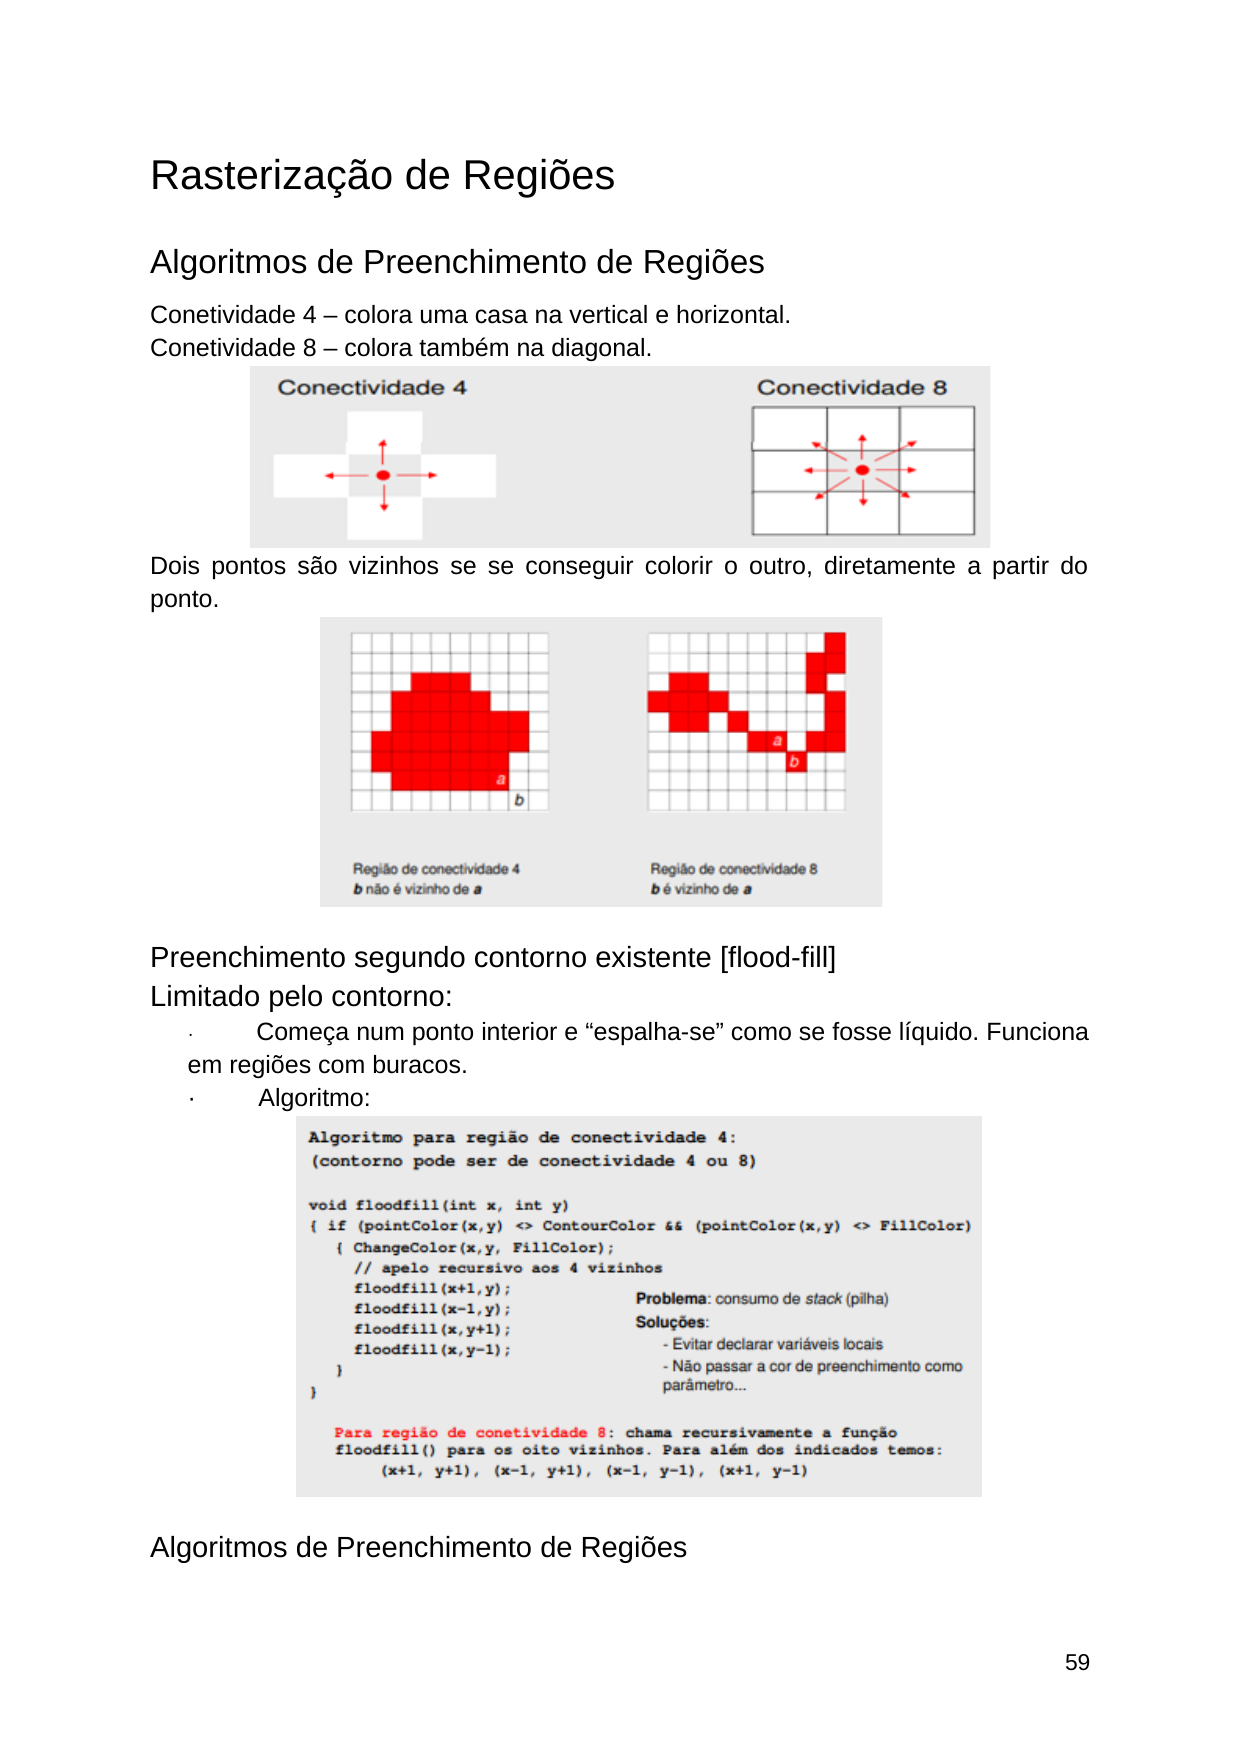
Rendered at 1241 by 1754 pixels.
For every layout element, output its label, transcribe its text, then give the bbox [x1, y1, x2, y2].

picture [320, 617, 883, 907]
text Conetividade 8 – colora também na diagonal. [150, 333, 1090, 362]
text Limitado pelo contorno: [150, 979, 1090, 1012]
text Conetividade 4 – colora uma casa na vertical e horizontal. [150, 300, 1090, 329]
subtitle Rasterização de Regiões [150, 150, 1090, 198]
text · Algoritmo: [187, 1083, 1090, 1112]
text · Começa num ponto interior e “espalha-se” como se fosse líquido. Funciona em regiões com buracos. [187, 1017, 1090, 1079]
text Preenchimento segundo contorno existente [flood-fill] [150, 940, 1090, 974]
text Algoritmos de Preenchimento de Regiões [150, 1530, 1090, 1564]
picture [249, 366, 991, 548]
subtitle Algoritmos de Preenchimento de Regiões [150, 243, 1090, 281]
text Dois pontos são vizinhos se se conseguir colorir o outro, diretamente a partir do ponto. [150, 551, 1090, 613]
picture [296, 1116, 982, 1497]
